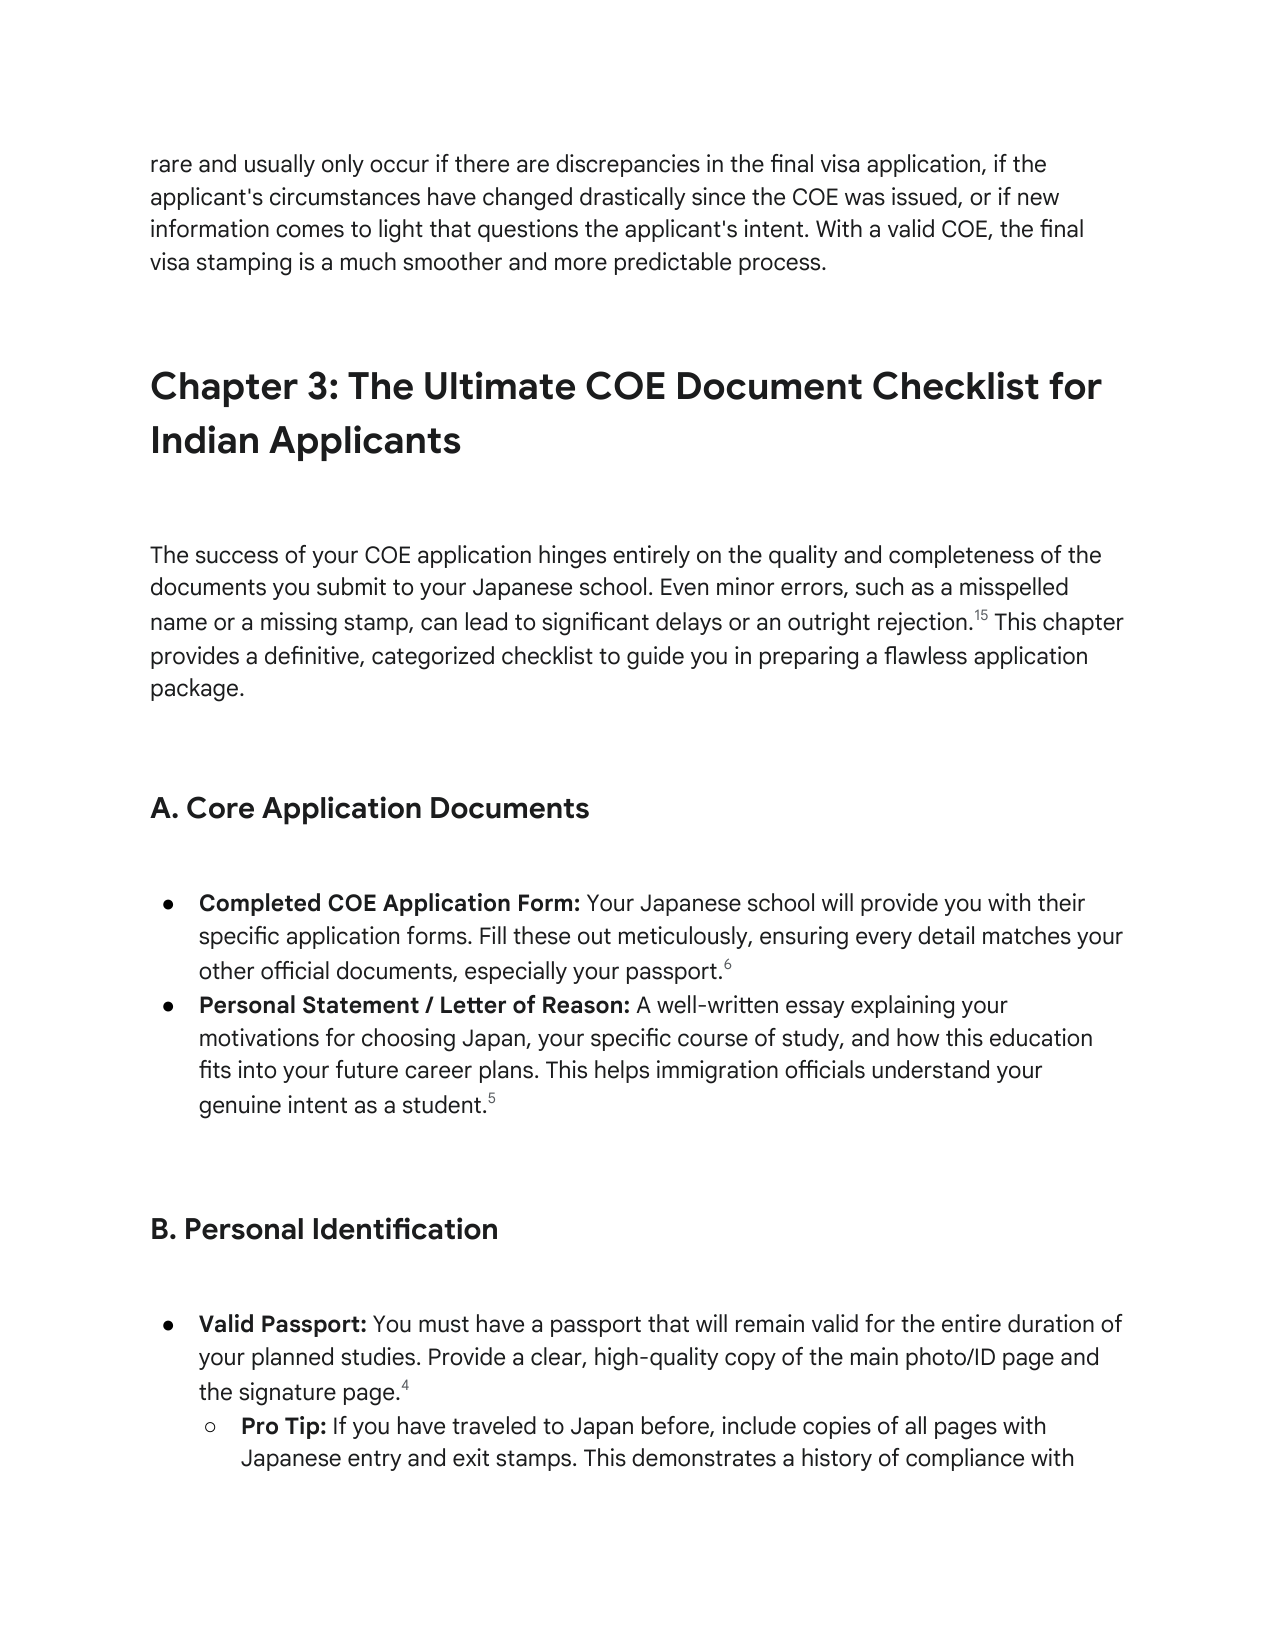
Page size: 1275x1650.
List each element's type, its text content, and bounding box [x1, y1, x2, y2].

subtitle Chapter 3: The Ultimate COE Document Checklist for Indian Applicants [150, 363, 1125, 464]
list Personal Statement / Letter of Reason: A well-written essay explaining your motivations for choosing Japan, your specific course of study, and how this education fits into your future career plans. This helps immigration officials understand your genuine intent as a student.5 [161, 991, 1125, 1121]
list Valid Passport: You must have a passport that will remain valid for the entire duration of your planned studies. Provide a clear, high-quality copy of the main photo/ID page and the signature page.4 [161, 1310, 1125, 1408]
subtitle A. Core Application Documents [150, 790, 1125, 827]
subtitle B. Personal Identification [150, 1211, 1125, 1248]
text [150, 150, 1125, 277]
list Completed COE Application Form: Your Japanese school will provide you with their specific application forms. Fill these out meticulously, ensuring every detail matches your other official documents, especially your passport.6 [161, 889, 1125, 987]
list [203, 1412, 1125, 1473]
text The success of your COE application hinges entirely on the quality and completeness of the documents you submit to your Japanese school. Even minor errors, such as a misspelled name or a missing stamp, can lead to significant delays or an outright rejection.15 This chapter provides a definitive, categorized checklist to guide you in preparing a flawless application package. [150, 541, 1125, 703]
